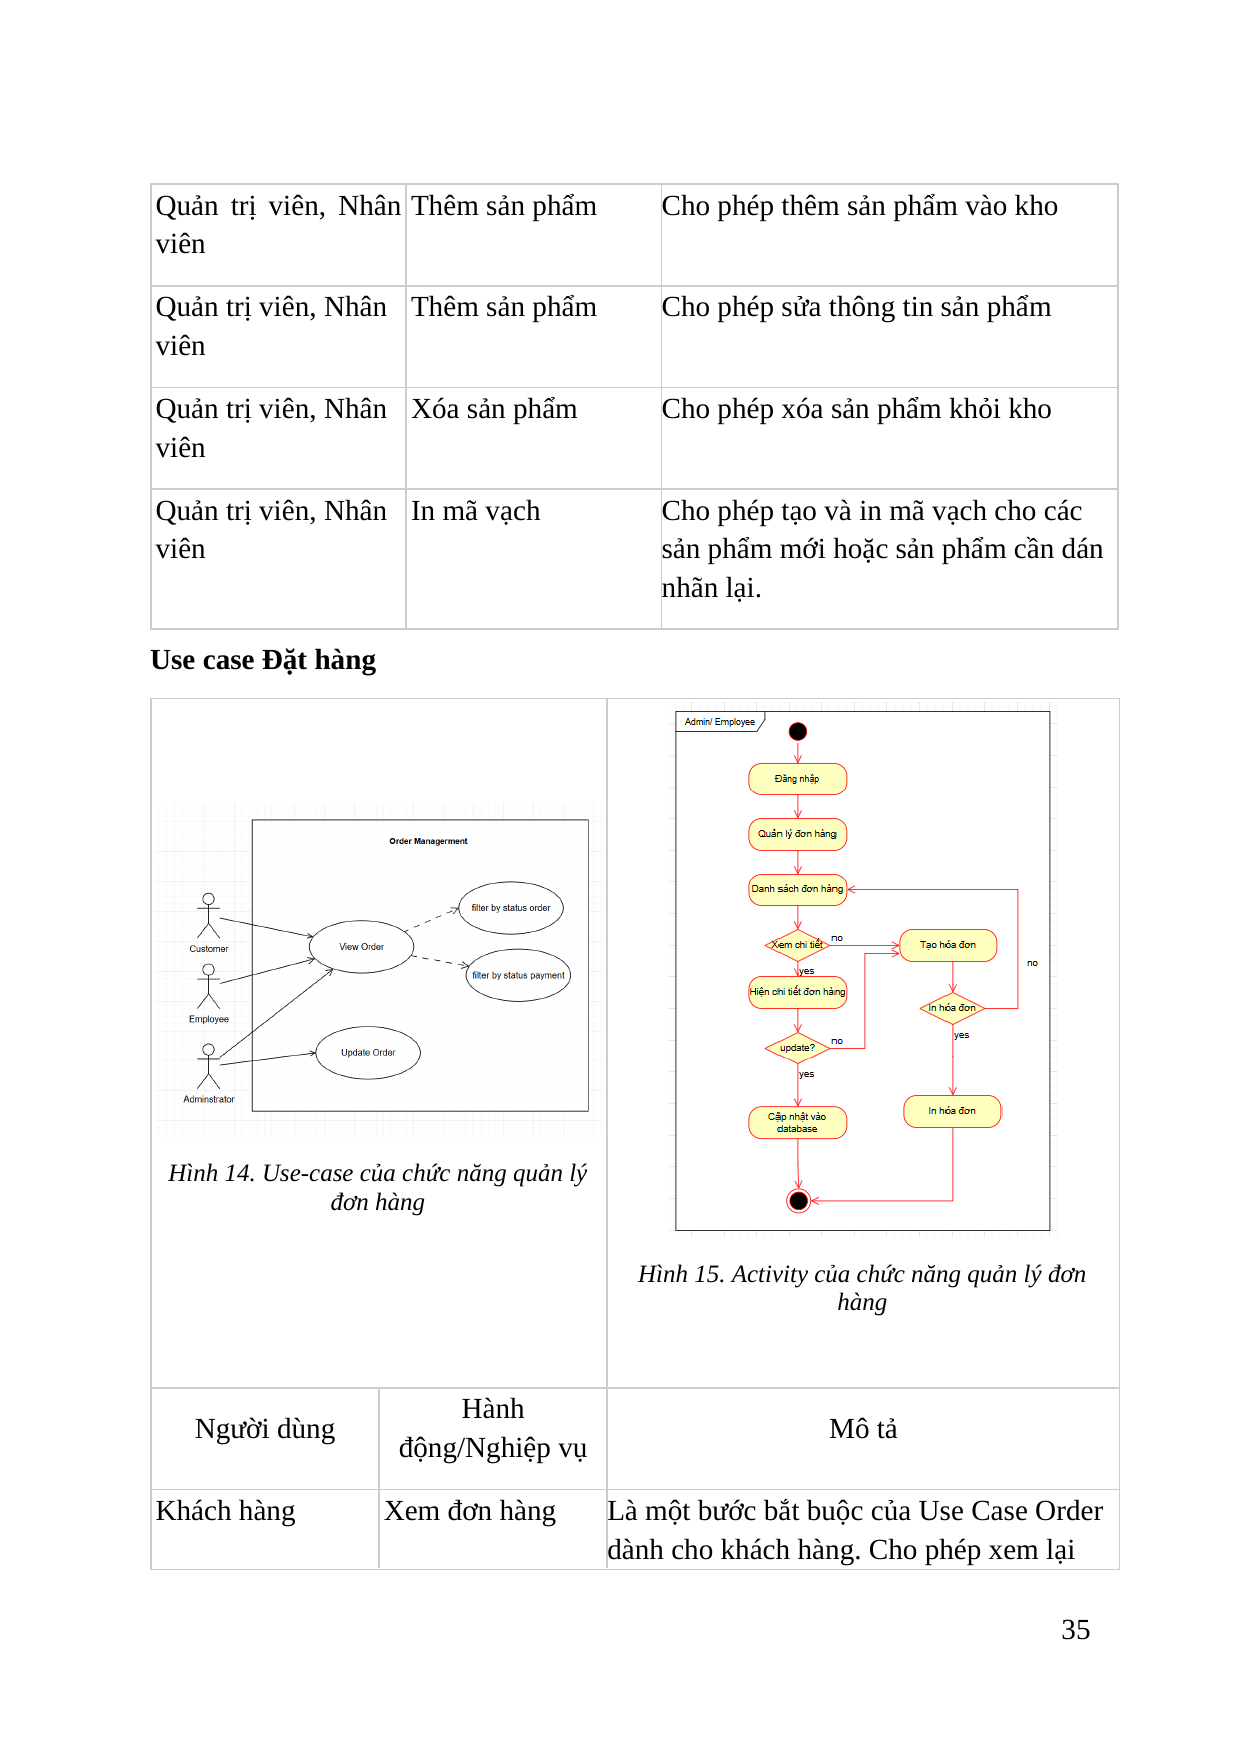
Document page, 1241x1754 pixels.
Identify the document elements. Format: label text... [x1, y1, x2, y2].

table_cell Cho phép sửa thông tin sản phẩm [662, 287, 1117, 386]
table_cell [152, 1490, 378, 1568]
table_cell Thêm sản phẩm [407, 185, 661, 285]
table_cell Người dùng [152, 1389, 378, 1488]
table_cell Quản trị viên, Nhân viên [152, 490, 405, 628]
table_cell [608, 1490, 1119, 1568]
table_header Hình 15. Activity của chức năng quản lý đơn hàng [608, 699, 1119, 1387]
table_cell Xóa sản phẩm [407, 388, 661, 488]
table_cell Quản trị viên, Nhân viên [152, 388, 405, 488]
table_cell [152, 185, 405, 285]
table_cell Cho phép xóa sản phẩm khỏi kho [662, 388, 1117, 488]
table_cell Thêm sản phẩm [407, 287, 661, 386]
table_cell Cho phép thêm sản phẩm vào kho [662, 185, 1117, 285]
table_header Hình 14. Use-case của chức năng quản lý đơn hàng [152, 699, 606, 1387]
table_cell In mã vạch [407, 490, 661, 628]
text Use case Đặt hàng [150, 642, 1090, 676]
table_cell Mô tả [608, 1389, 1119, 1488]
table_cell Hành động/Nghiệp vụ [380, 1389, 606, 1488]
table_cell Cho phép tạo và in mã vạch cho các sản phẩm mới hoặc sản phẩm cần dán nhãn lại. [662, 490, 1117, 628]
picture [155, 802, 603, 1137]
picture [668, 702, 1058, 1237]
table_cell Quản trị viên, Nhân viên [152, 287, 405, 386]
table_cell Xem đơn hàng [380, 1490, 606, 1568]
